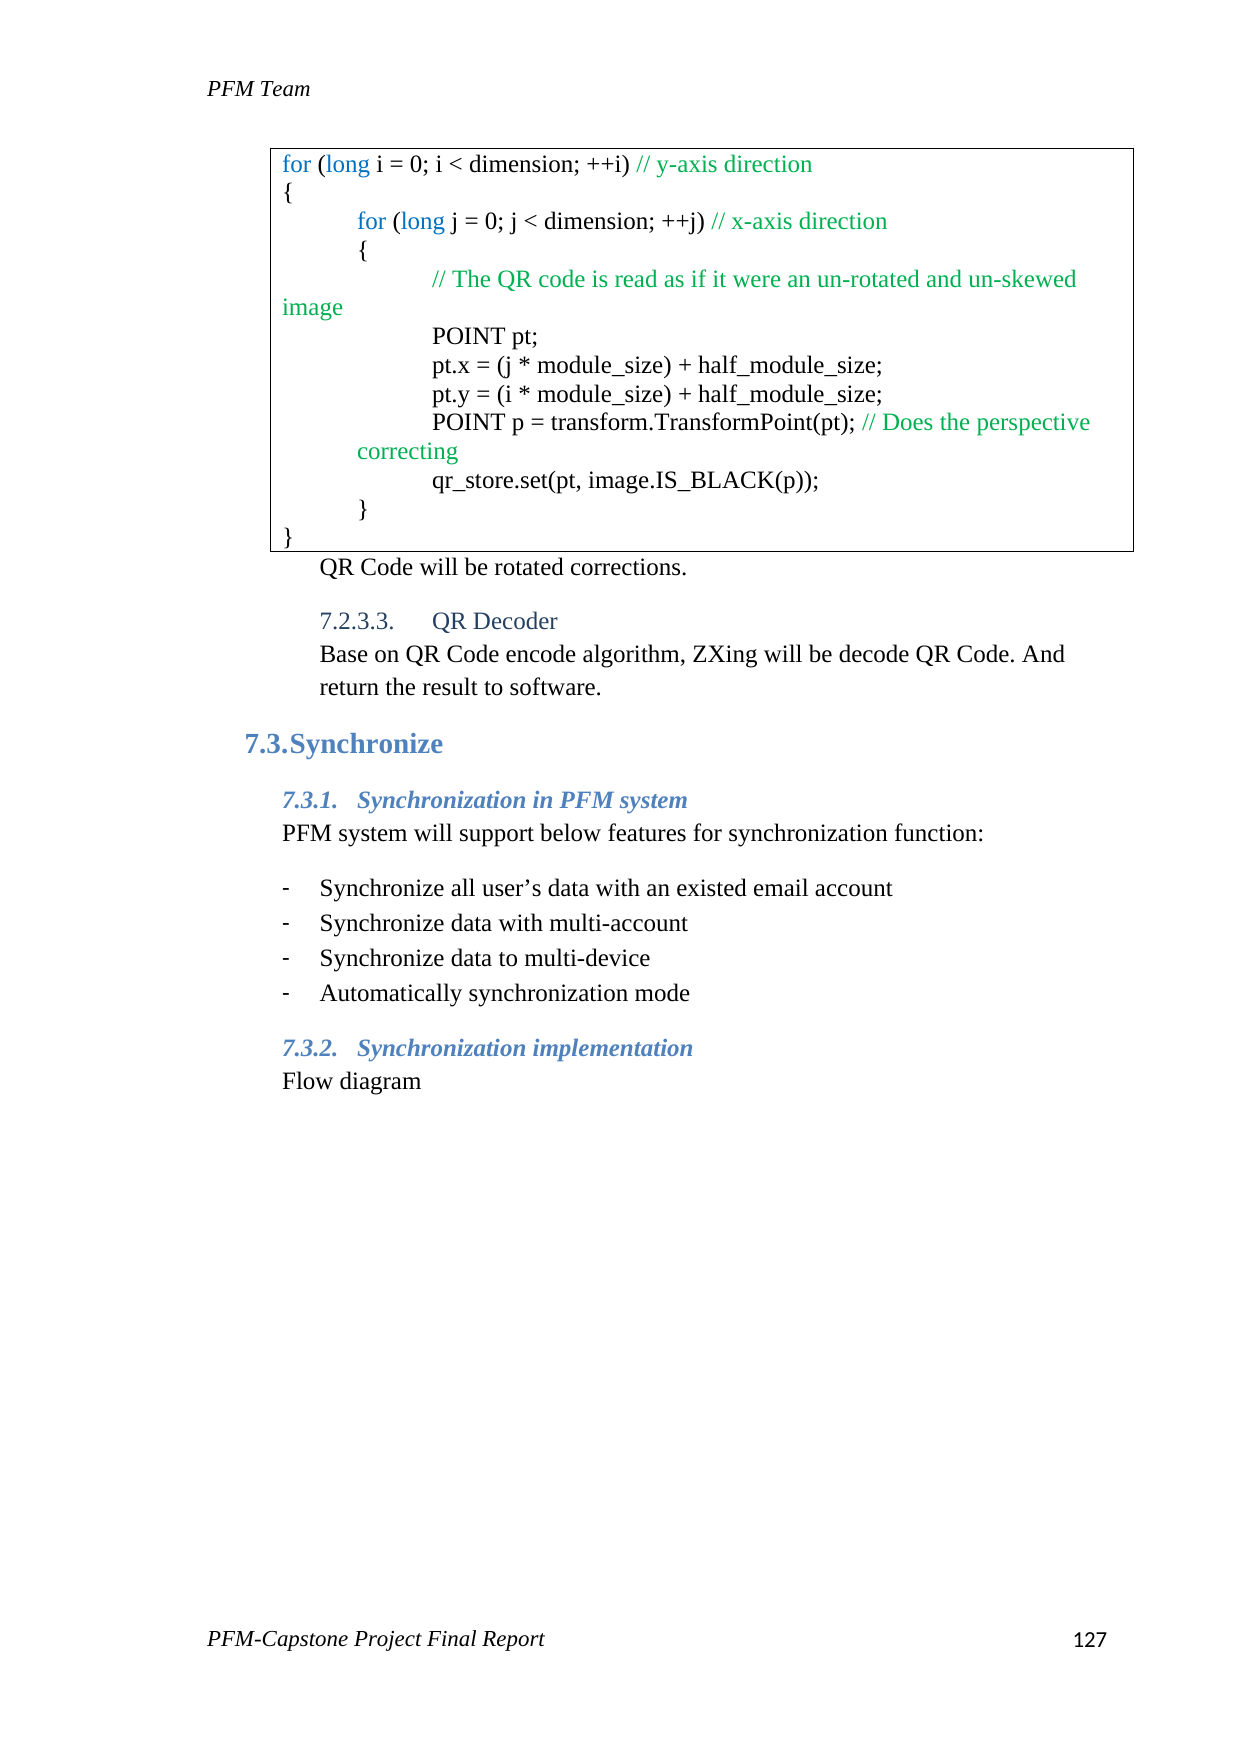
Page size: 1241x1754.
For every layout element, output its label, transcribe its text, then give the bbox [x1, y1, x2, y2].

subtitle QR Decoder [319, 606, 1122, 635]
list Synchronize data with multi-account [282, 907, 1122, 938]
text PFM system will support below features for synchronization function: [282, 818, 1122, 847]
subtitle Synchronization implementation [282, 1033, 1122, 1062]
list Automatically synchronization mode [282, 977, 1122, 1008]
subtitle Synchronize [244, 726, 1122, 759]
text Flow diagram [207, 1066, 1122, 1095]
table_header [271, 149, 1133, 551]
list Base on QR Code encode algorithm, ZXing will be decode QR Code. And return the result to software. [319, 639, 1122, 701]
list Synchronize data to multi-device [282, 942, 1122, 973]
list QR Code will be rotated corrections. [282, 552, 1122, 581]
subtitle Synchronization in PFM system [282, 785, 1122, 814]
list Synchronize all user’s data with an existed email account [282, 872, 1122, 903]
